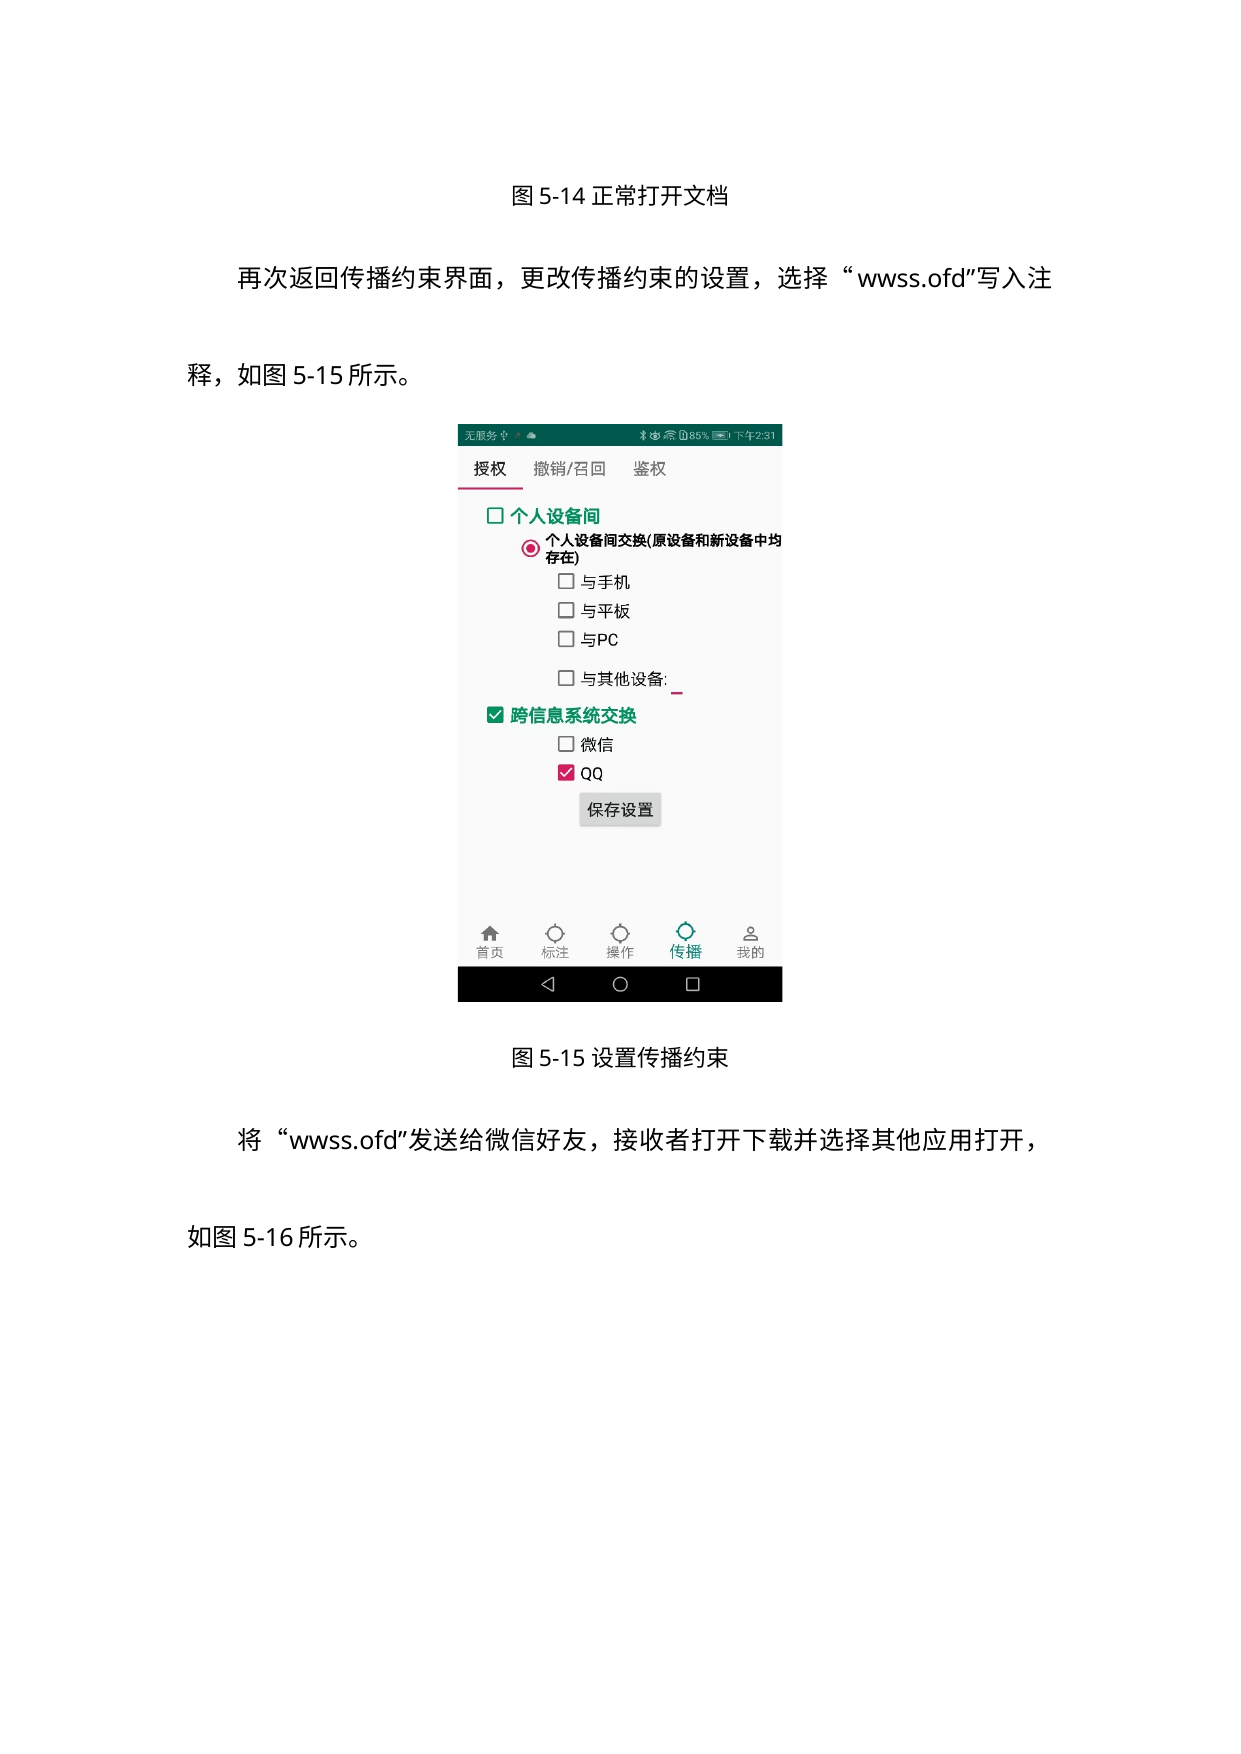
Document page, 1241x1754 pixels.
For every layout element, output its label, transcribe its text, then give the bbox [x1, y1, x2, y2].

text 再次返回传播约束界面，更改传播约束的设置，选择“wwss.ofd”写入注释，如图5-15所示。 [187, 244, 1053, 406]
text 图5-14 正常打开文档 [187, 162, 1053, 227]
text 将“wwss.ofd”发送给微信好友，接收者打开下载并选择其他应用打开，如图5-16所示。 [187, 1106, 1053, 1268]
text 图5-15 设置传播约束 [187, 1024, 1053, 1089]
picture [457, 424, 783, 1002]
